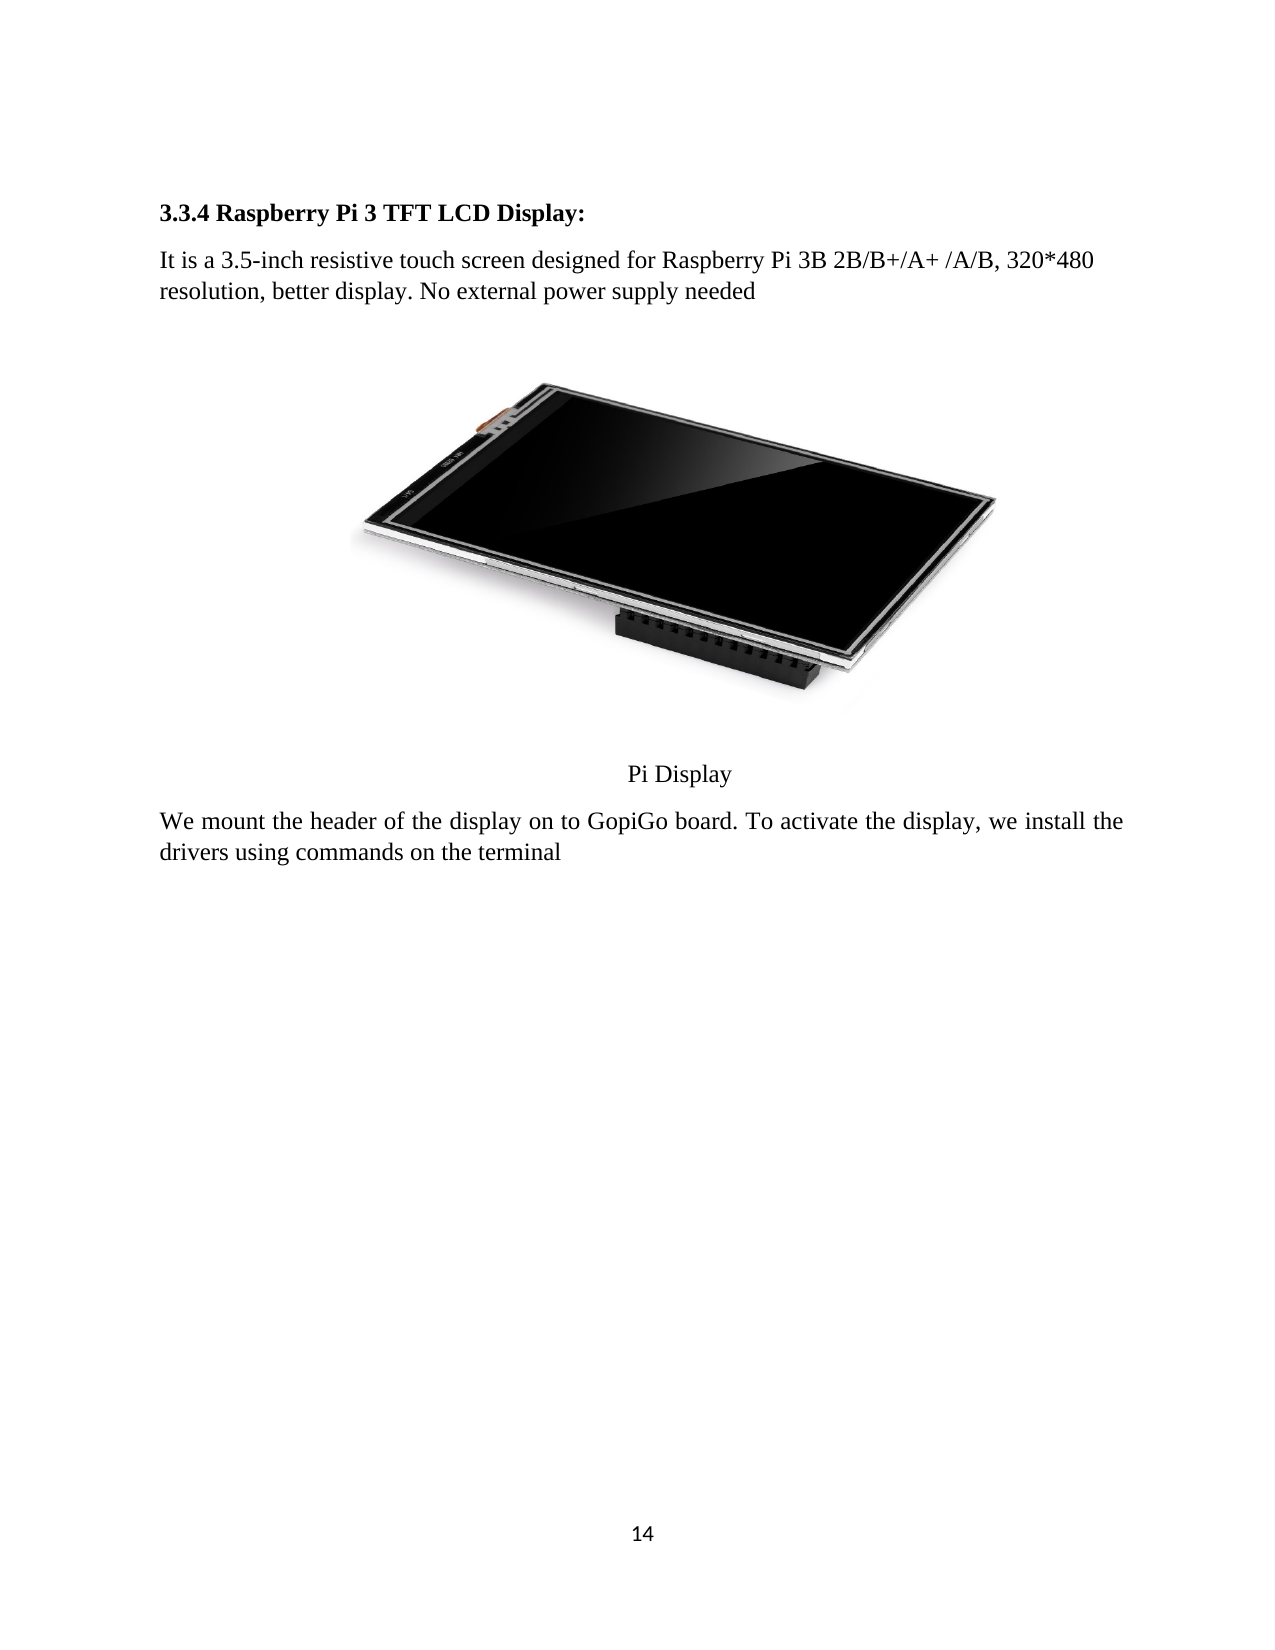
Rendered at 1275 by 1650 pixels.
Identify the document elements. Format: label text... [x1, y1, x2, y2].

picture [350, 324, 1009, 740]
text It is a 3.5-inch resistive touch screen designed for Raspberry Pi 3B 2B/B+/A+ /A/B, 320*480 resolution, better display. No external power supply needed [159, 245, 1125, 305]
text Pi Display [159, 759, 1125, 787]
text We mount the header of the display on to GopiGo board. To activate the display, we install the drivers using commands on the terminal [159, 806, 1125, 866]
text 3.3.4 Raspberry Pi 3 TFT LCD Display: [159, 198, 1125, 226]
